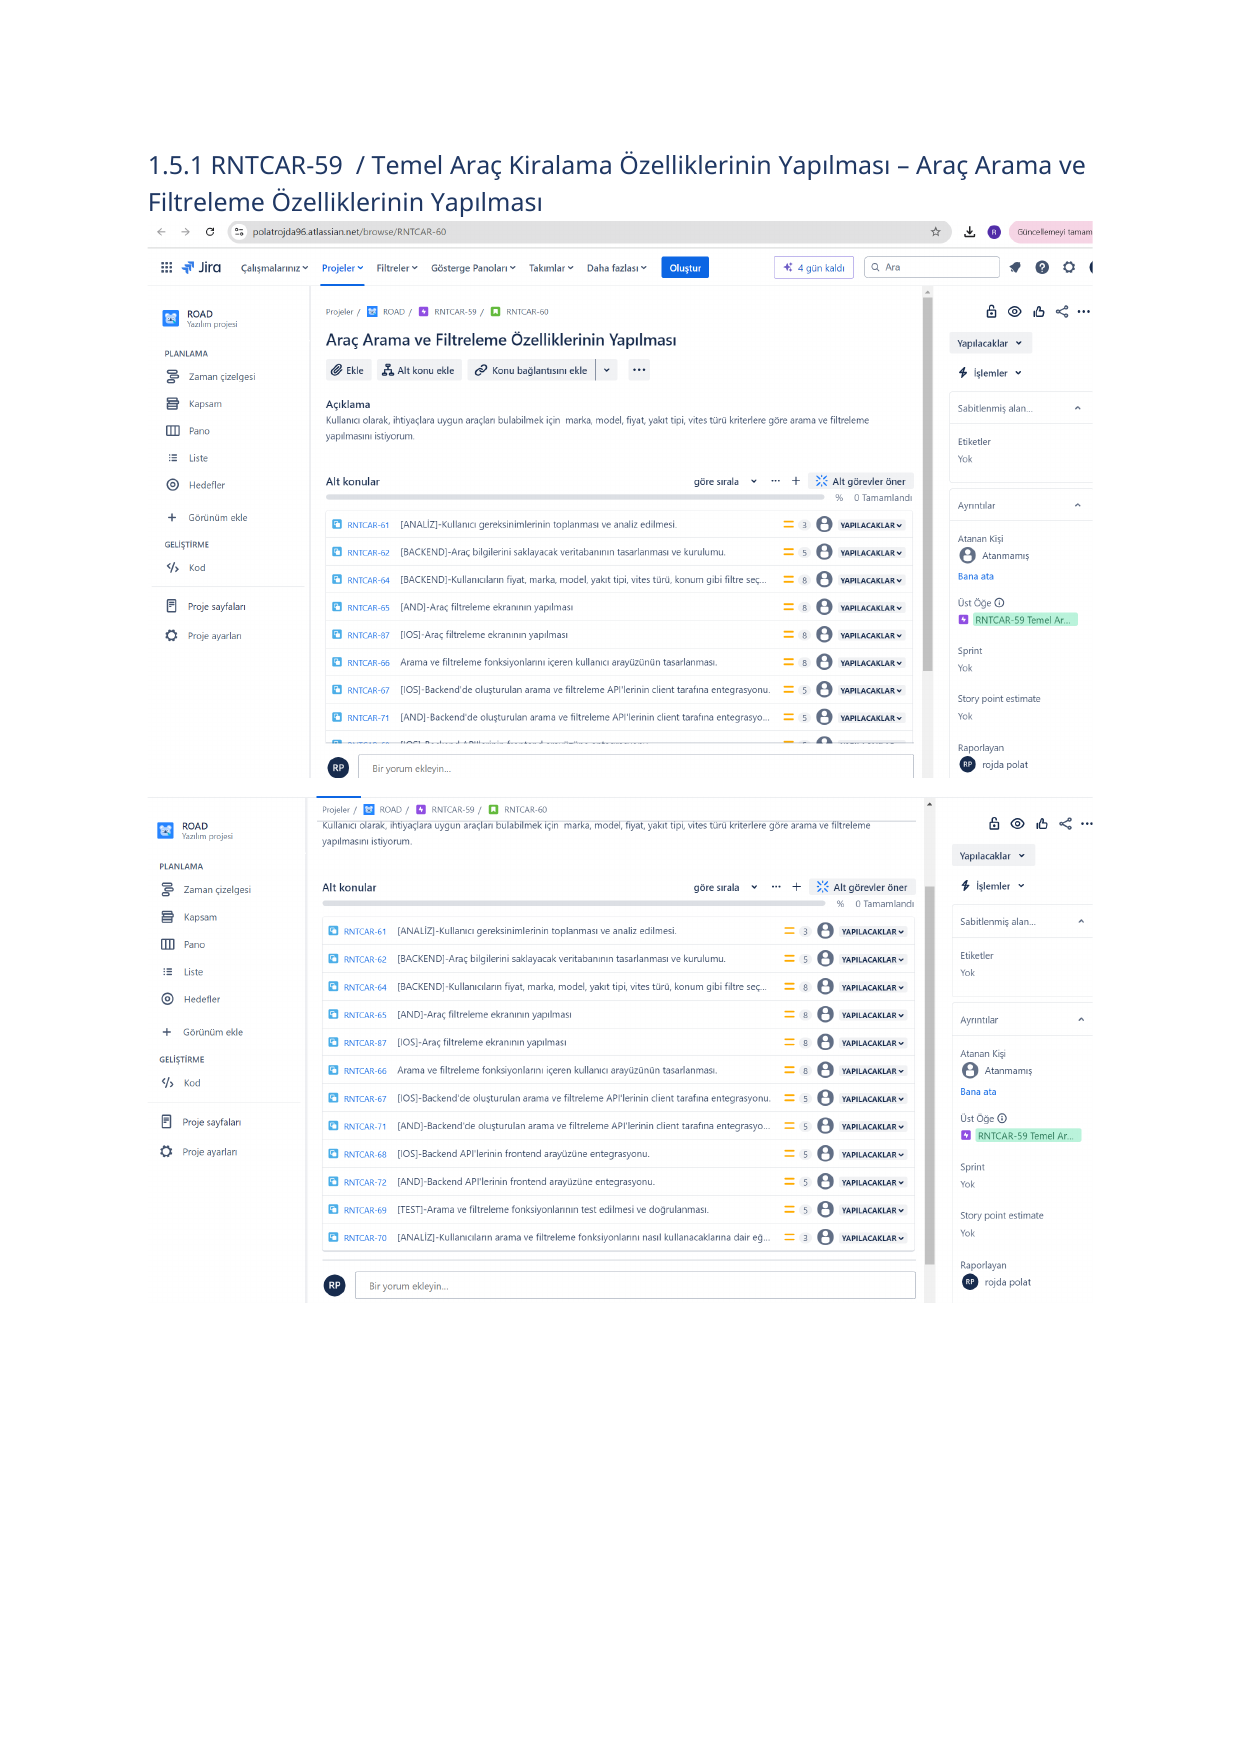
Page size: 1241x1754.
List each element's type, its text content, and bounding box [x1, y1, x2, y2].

picture [147, 221, 1093, 778]
subtitle 1.5.1 RNTCAR-59 / Temel Araç Kiralama Özelliklerinin Yapılması – Araç Arama ve Filtreleme Özelliklerinin Yapılması [148, 148, 1093, 218]
picture [147, 796, 1093, 1303]
